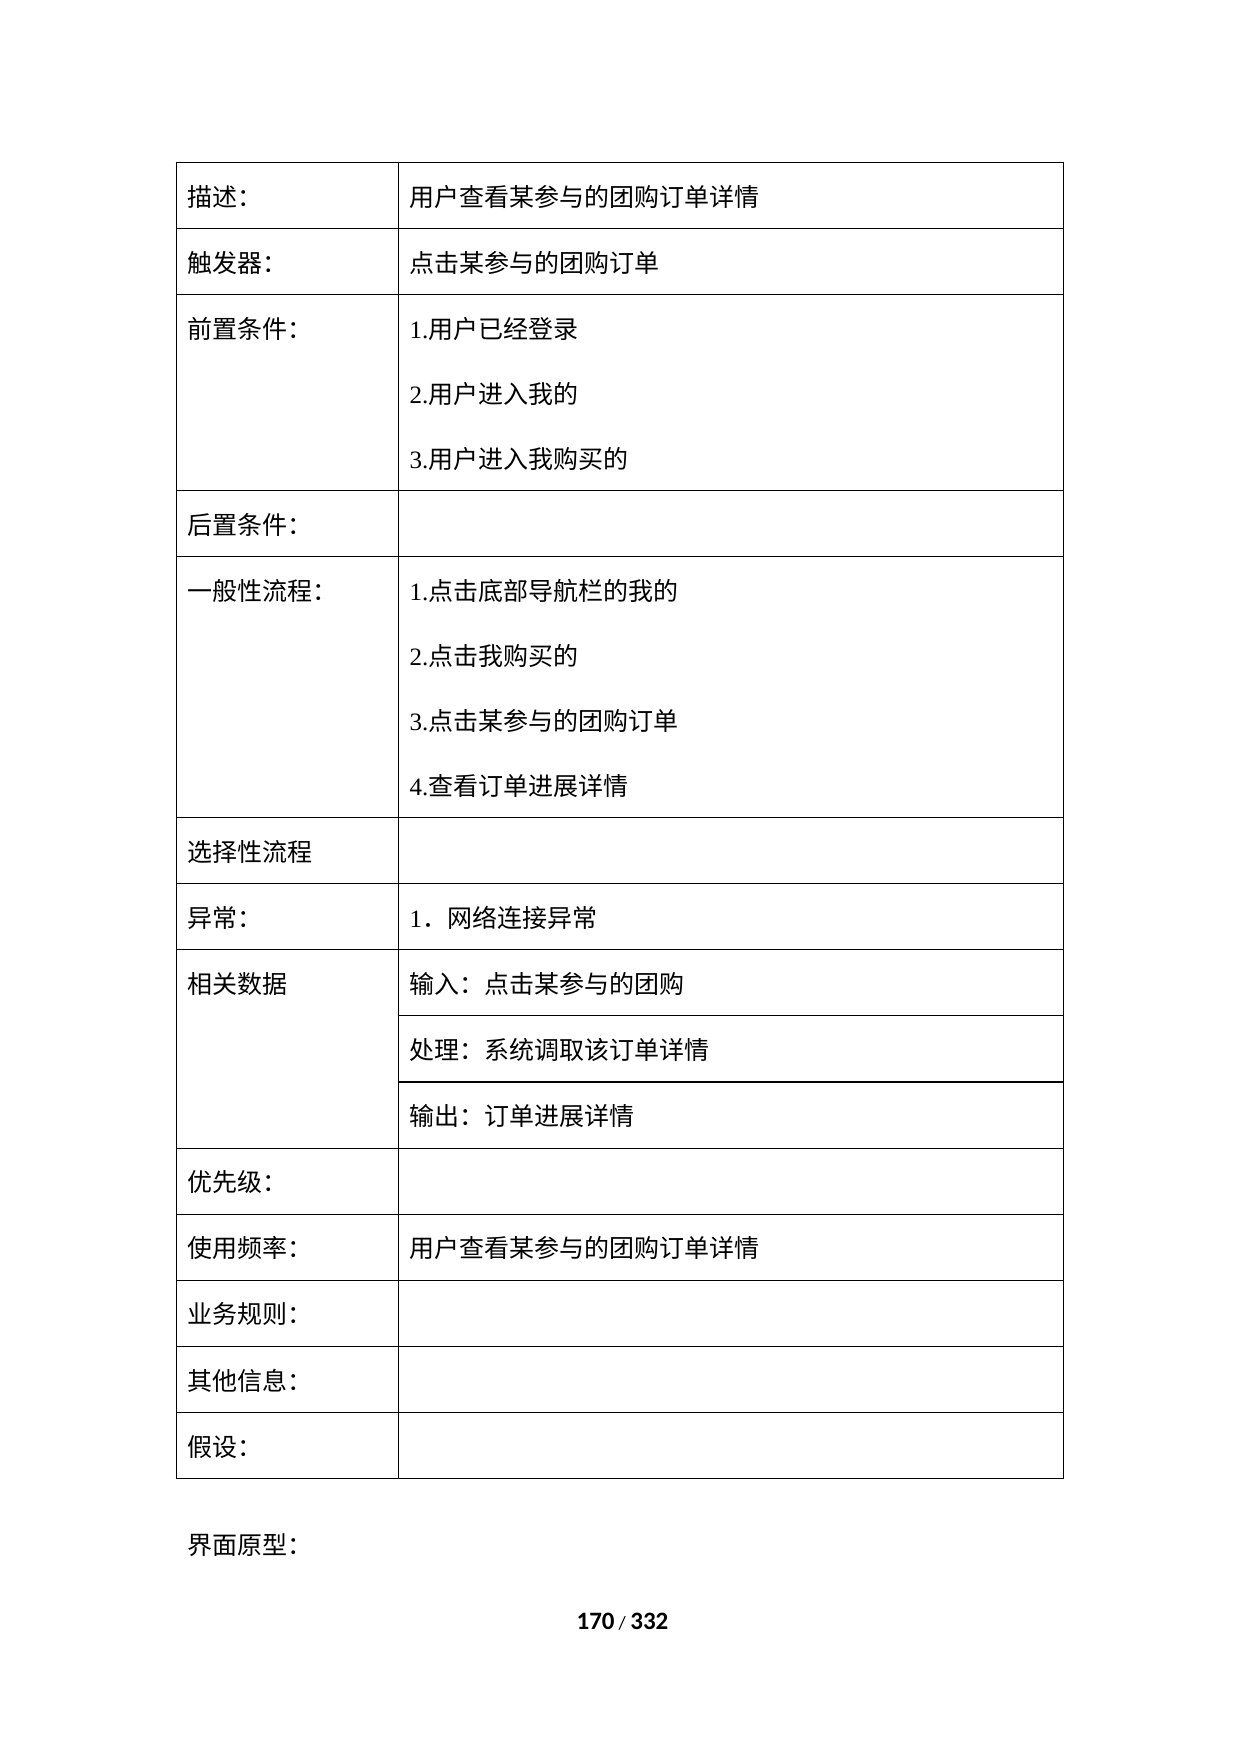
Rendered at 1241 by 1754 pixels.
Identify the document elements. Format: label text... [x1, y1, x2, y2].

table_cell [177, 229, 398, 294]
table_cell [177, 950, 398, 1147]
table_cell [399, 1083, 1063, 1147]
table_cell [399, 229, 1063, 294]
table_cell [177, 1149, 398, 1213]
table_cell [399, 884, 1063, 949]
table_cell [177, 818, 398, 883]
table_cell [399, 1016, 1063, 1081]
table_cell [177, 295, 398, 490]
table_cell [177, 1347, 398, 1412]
text 界面原型： [187, 1511, 1053, 1576]
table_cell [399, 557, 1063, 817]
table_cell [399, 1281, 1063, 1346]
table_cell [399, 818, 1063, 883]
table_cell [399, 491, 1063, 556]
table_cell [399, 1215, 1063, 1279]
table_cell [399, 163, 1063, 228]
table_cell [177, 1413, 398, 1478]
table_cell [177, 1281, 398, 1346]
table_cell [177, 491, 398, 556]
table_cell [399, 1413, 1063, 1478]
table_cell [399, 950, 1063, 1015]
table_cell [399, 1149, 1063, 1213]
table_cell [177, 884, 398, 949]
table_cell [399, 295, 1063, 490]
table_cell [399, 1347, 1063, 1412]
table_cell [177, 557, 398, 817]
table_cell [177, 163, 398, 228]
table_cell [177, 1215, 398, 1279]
